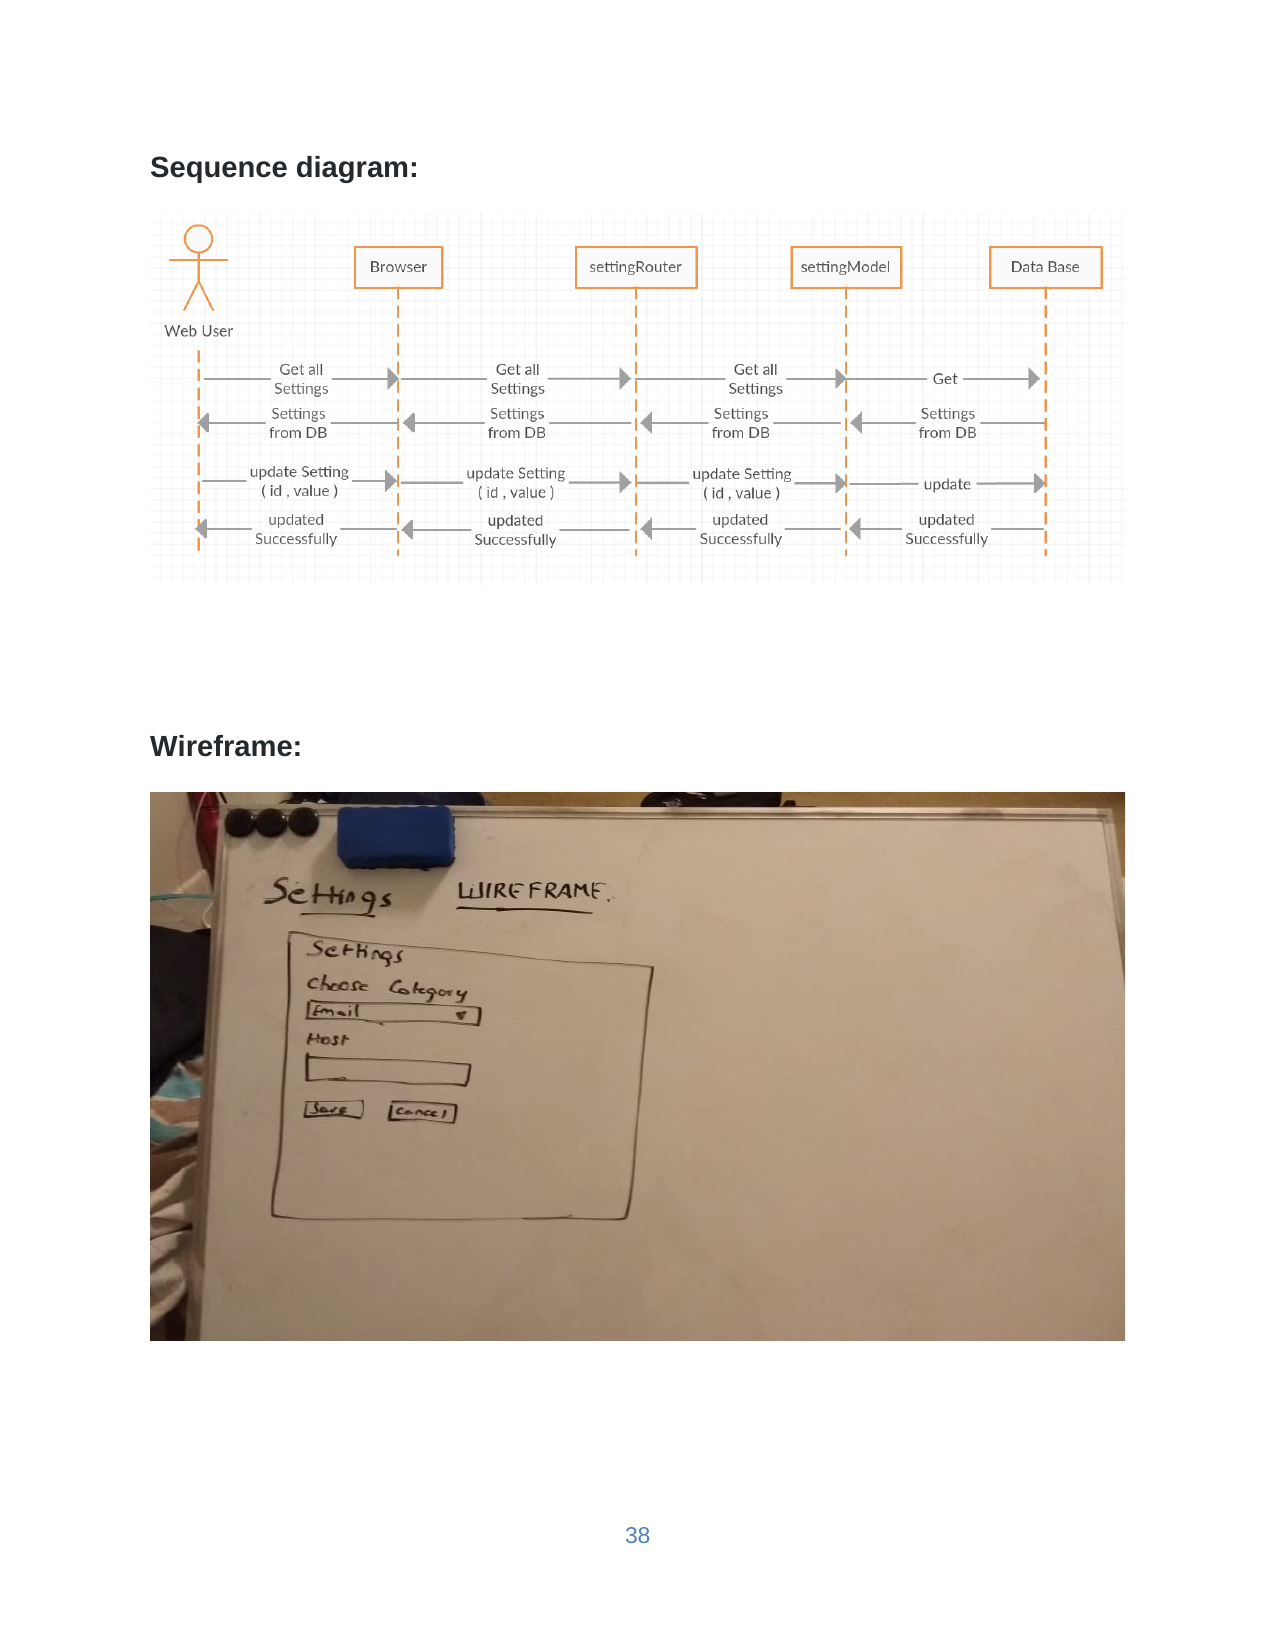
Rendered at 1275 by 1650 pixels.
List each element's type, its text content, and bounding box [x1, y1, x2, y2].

picture [150, 792, 1125, 1341]
text Wireframe: [150, 729, 1125, 763]
picture [150, 213, 1125, 585]
text Sequence diagram: [150, 150, 1125, 183]
